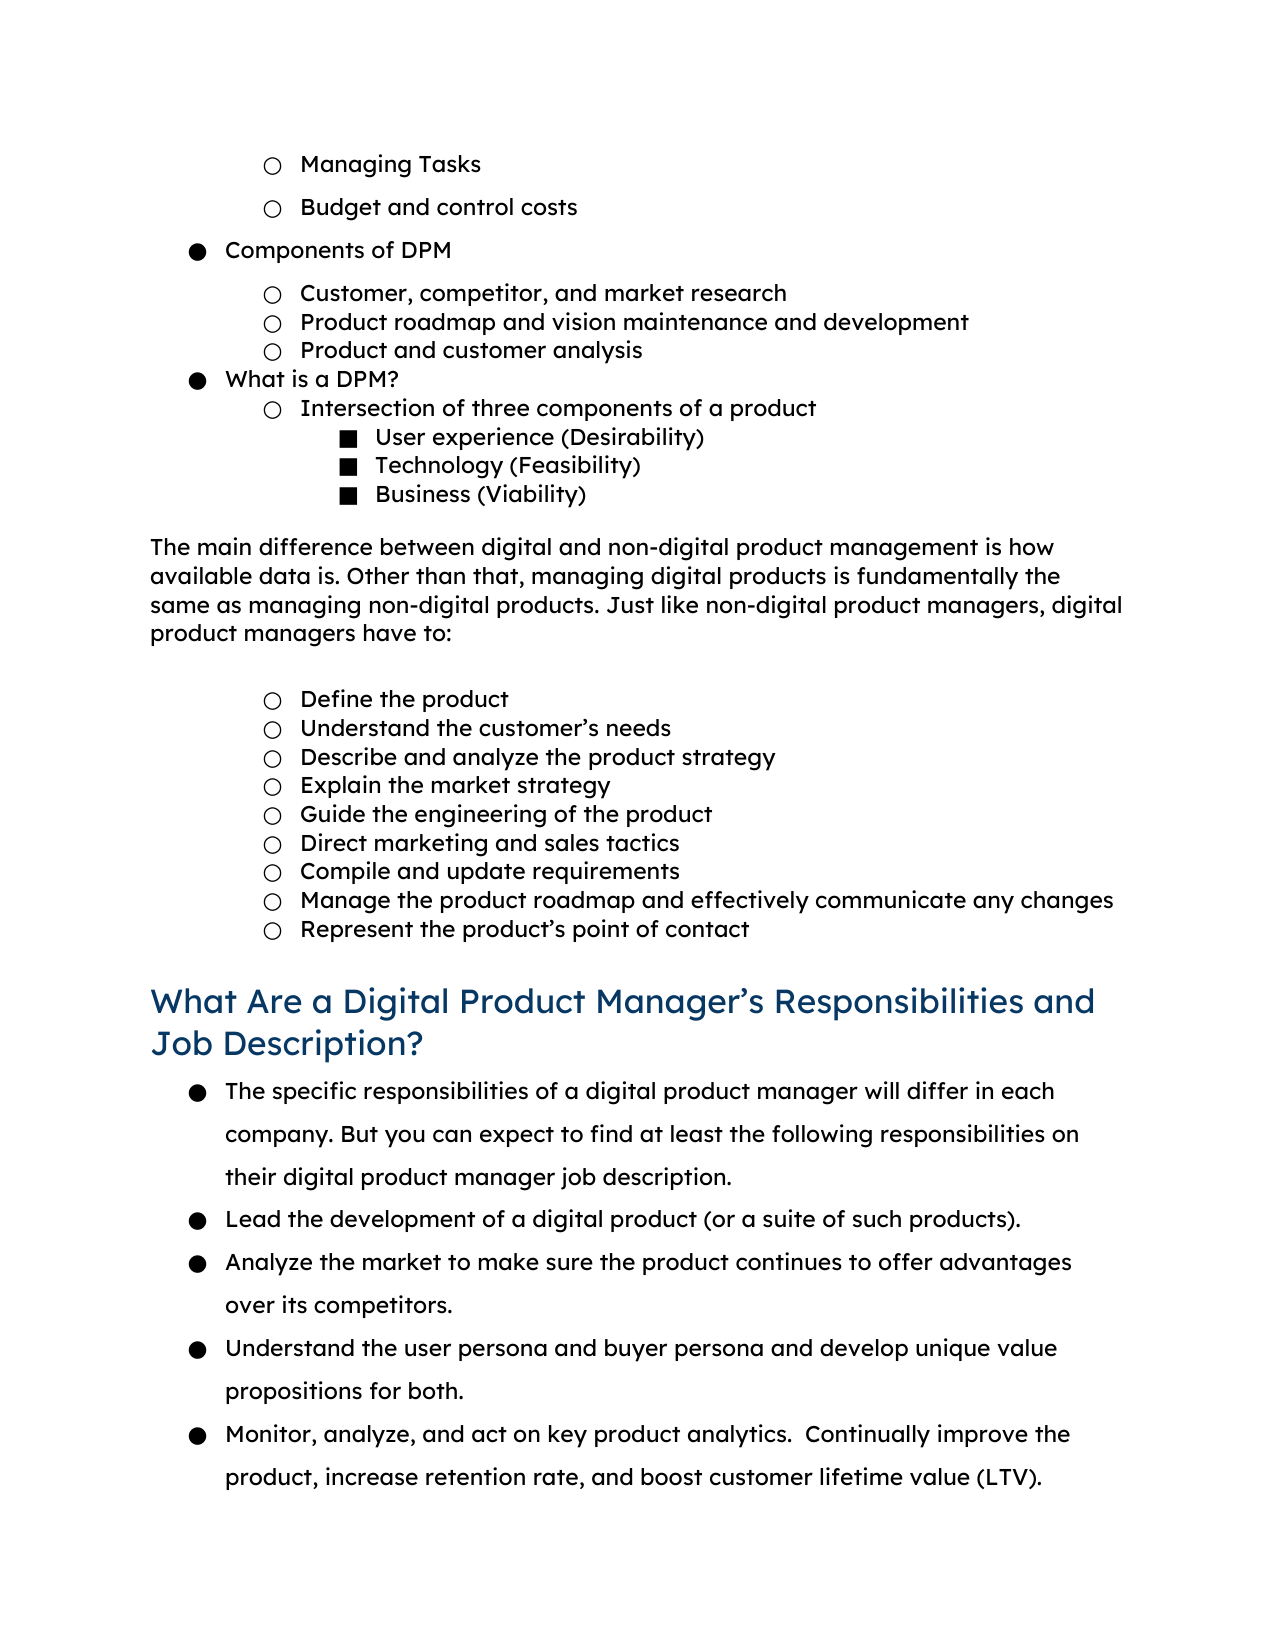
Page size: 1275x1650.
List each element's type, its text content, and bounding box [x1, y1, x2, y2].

list The specific responsibilities of a digital product manager will differ in each company. But you can expect to find at least the following responsibilities on their digital product manager job description. [187, 1076, 1125, 1191]
list Customer, competitor, and market research [262, 279, 1125, 307]
list Lead the development of a digital product (or a suite of such products). [187, 1205, 1125, 1233]
list Manage the product roadmap and effectively communicate any changes [262, 886, 1125, 914]
list Managing Tasks [262, 150, 1125, 179]
list Intersection of three components of a product [262, 393, 1125, 422]
subtitle What Are a Digital Product Manager’s Responsibilities and Job Description? [150, 980, 1125, 1064]
text The main difference between digital and non-digital product management is how available data is. Other than that, managing digital products is fundamentally the same as managing non-digital products. Just like non-digital product managers, digital product managers have to: [150, 533, 1125, 647]
list Product roadmap and vision maintenance and development [262, 307, 1125, 336]
list Describe and analyze the product strategy [262, 742, 1125, 771]
list Analyze the market to make sure the product continues to offer advantages over its competitors. [187, 1248, 1125, 1319]
list Budget and control costs [262, 193, 1125, 222]
list Represent the product’s point of contact [262, 914, 1125, 943]
list Monitor, analyze, and act on key product analytics. Continually improve the product, increase retention rate, and boost customer lifetime value (LTV). [187, 1419, 1125, 1491]
list Understand the customer’s needs [262, 714, 1125, 742]
list Business (Viability) [337, 479, 1125, 508]
list Compile and update requirements [262, 857, 1125, 886]
list Product and customer analysis [262, 336, 1125, 365]
list Guide the engineering of the product [262, 799, 1125, 828]
list Define the product [262, 685, 1125, 714]
list Technology (Feasibility) [337, 451, 1125, 479]
list What is a DPM? [187, 365, 1125, 393]
list User experience (Desirability) [337, 422, 1125, 451]
list Explain the market strategy [262, 771, 1125, 799]
list Direct marketing and sales tactics [262, 828, 1125, 857]
list Understand the user persona and buyer persona and develop unique value propositions for both. [187, 1334, 1125, 1405]
list Components of DPM [187, 236, 1125, 264]
